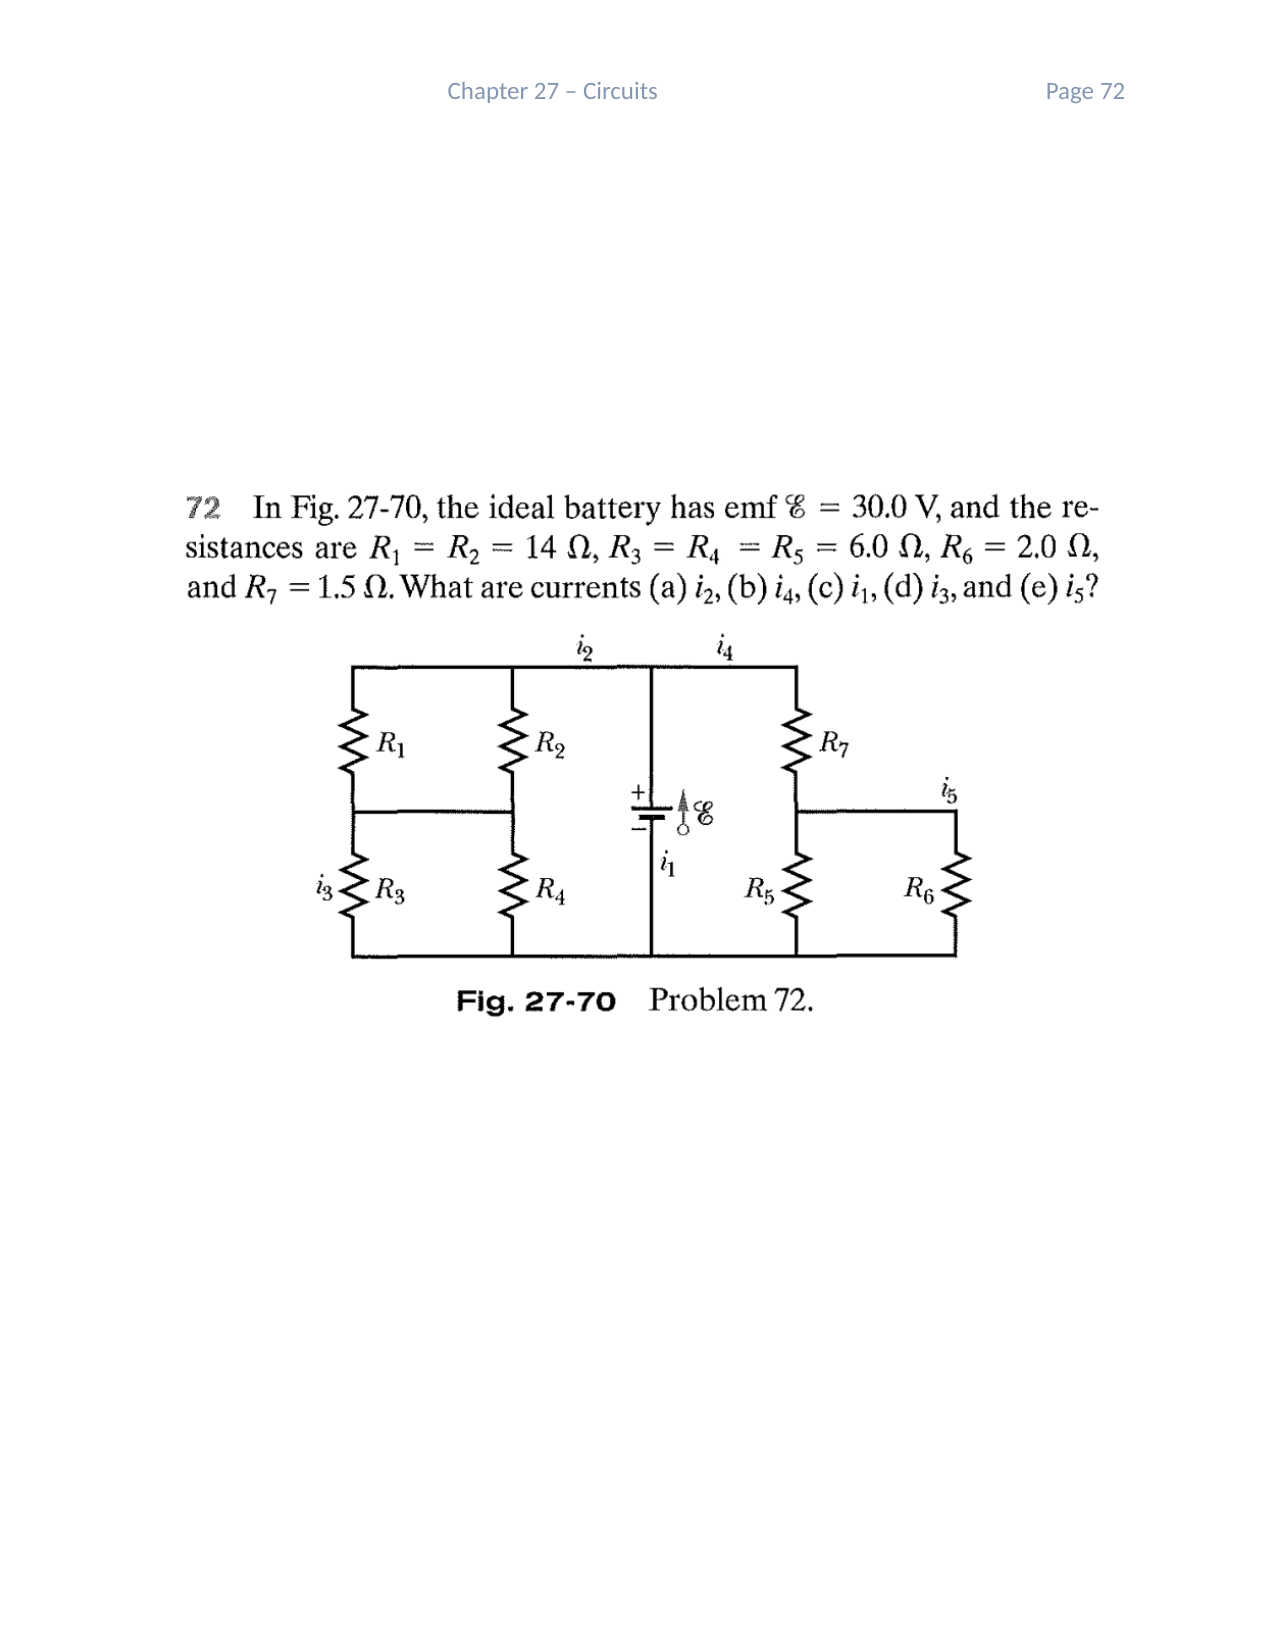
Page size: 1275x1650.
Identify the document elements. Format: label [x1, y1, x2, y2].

picture [150, 478, 1125, 1026]
